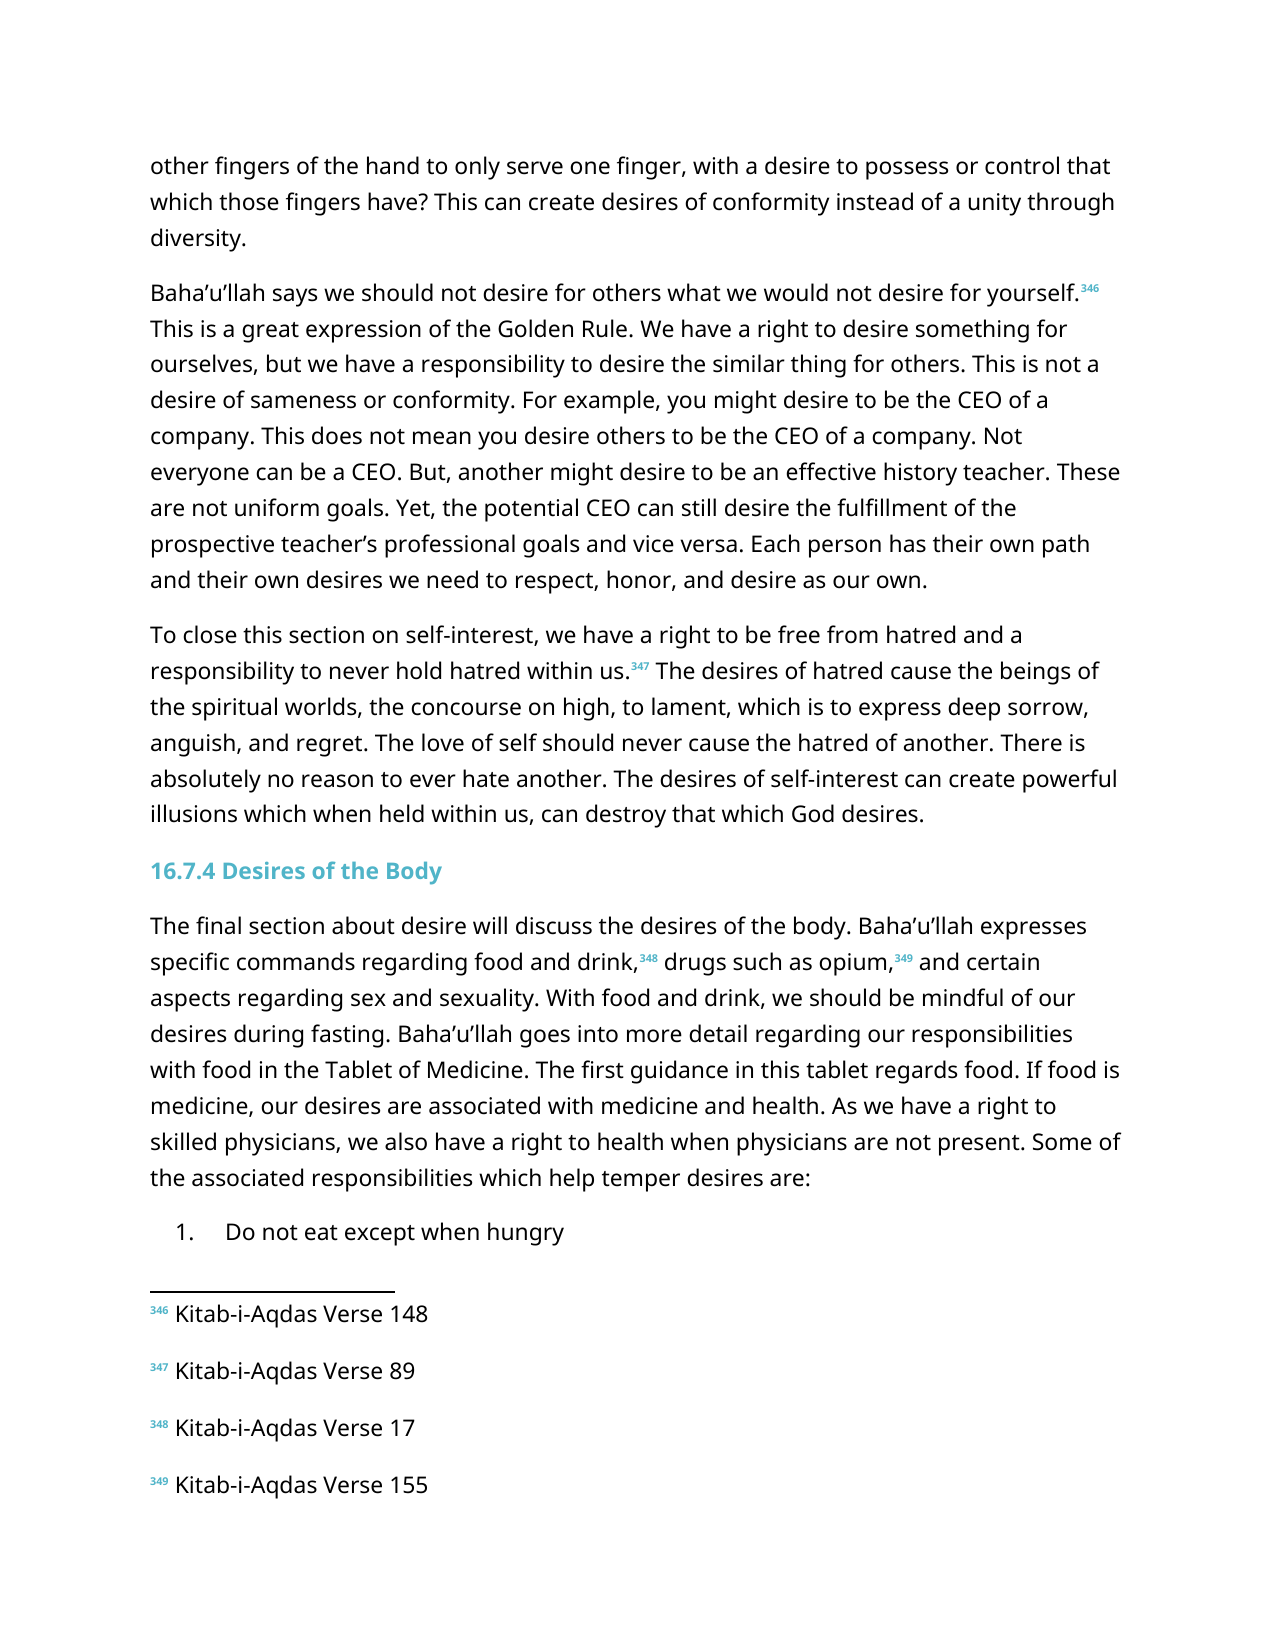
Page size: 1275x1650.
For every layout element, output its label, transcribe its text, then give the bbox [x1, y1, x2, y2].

list Do not eat except when hungry [175, 1216, 1125, 1247]
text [150, 150, 1125, 253]
text Baha’u’llah says we should not desire for others what we would not desire for yourself. This is a great expression of the Golden Rule. We have a right to desire something for ourselves, but we have a responsibility to desire the similar thing for others. This is not a desire of sameness or conformity. For example, you might desire to be the CEO of a company. This does not mean you desire others to be the CEO of a company. Not everyone can be a CEO. But, another might desire to be an effective history teacher. These are not uniform goals. Yet, the potential CEO can still desire the fulfillment of the prospective teacher’s professional goals and vice versa. Each person has their own path and their own desires we need to respect, honor, and desire as our own. [150, 277, 1125, 595]
text The final section about desire will discuss the desires of the body. Baha’u’llah expresses specific commands regarding food and drink, drugs such as opium, and certain aspects regarding sex and sexuality. With food and drink, we should be mindful of our desires during fasting. Baha’u’llah goes into more detail regarding our responsibilities with food in the Tablet of Medicine. The first guidance in this tablet regards food. If food is medicine, our desires are associated with medicine and health. As we have a right to skilled physicians, we also have a right to health when physicians are not present. Some of the associated responsibilities which help temper desires are: [150, 910, 1125, 1193]
subtitle 16.7.4 Desires of the Body [150, 855, 1125, 886]
text To close this section on self-interest, we have a right to be free from hatred and a responsibility to never hold hatred within us. The desires of hatred cause the beings of the spiritual worlds, the concourse on high, to lament, which is to express deep sorrow, anguish, and regret. The love of self should never cause the hatred of another. There is absolutely no reason to ever hate another. The desires of self-interest can create powerful illusions which when held within us, can destroy that which God desires. [150, 619, 1125, 830]
